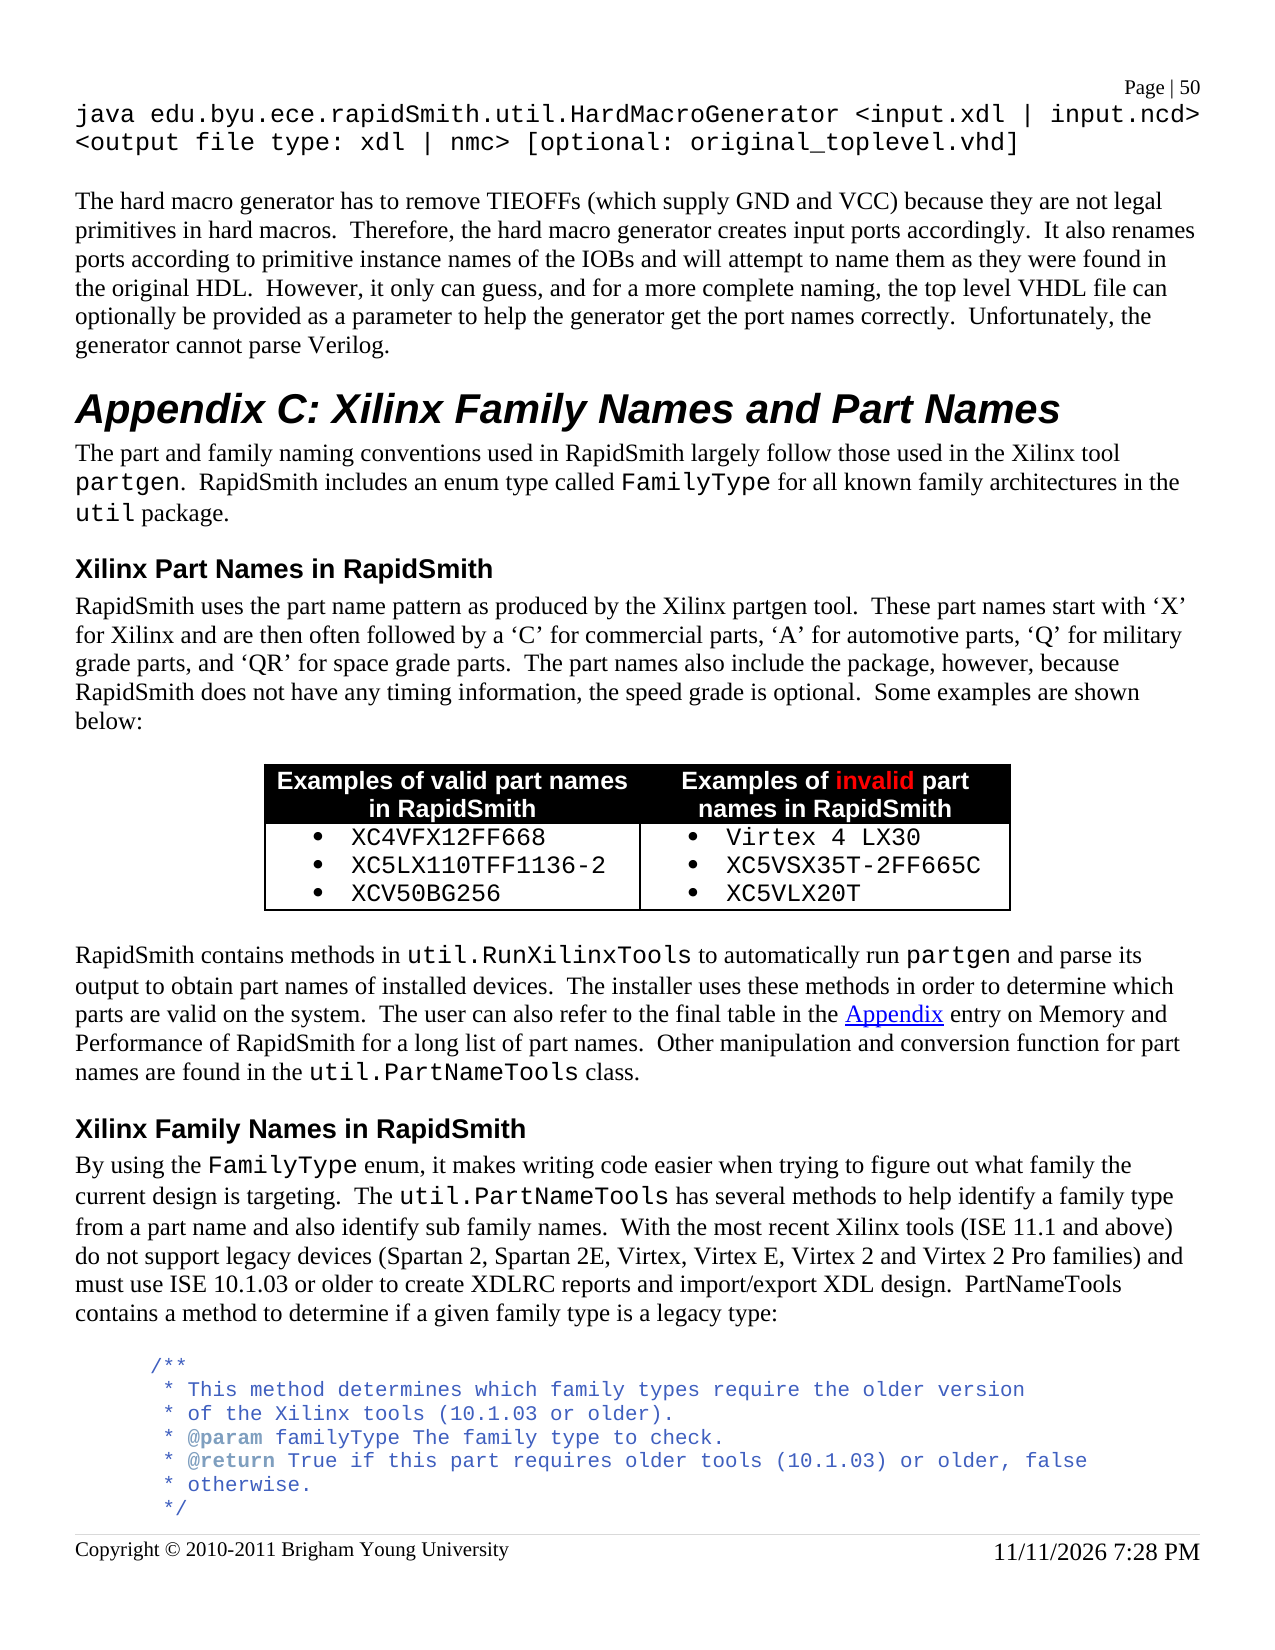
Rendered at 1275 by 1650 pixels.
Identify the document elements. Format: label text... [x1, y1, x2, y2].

text * of the Xilinx tools (10.1.03 or older). [75, 1403, 1200, 1427]
text */ [75, 1498, 1200, 1521]
text RapidSmith uses the part name pattern as produced by the Xilinx partgen tool. These part names start with ‘X’ for Xilinx and are then often followed by a ‘C’ for commercial parts, ‘A’ for automotive parts, ‘Q’ for military grade parts, and ‘QR’ for space grade parts. The part names also include the package, however, because RapidSmith does not have any timing information, the speed grade is optional. Some examples are shown below: [75, 591, 1200, 735]
text RapidSmith contains methods in util.RunXilinxTools to automatically run partgen and parse its output to obtain part names of installed devices. The installer uses these methods in order to determine which parts are valid on the system. The user can also refer to the final table in the Appendix entry on Memory and Performance of RapidSmith for a long list of part names. Other manipulation and conversion function for part names are found in the util.PartNameTools class. [75, 940, 1200, 1088]
text The part and family naming conventions used in RapidSmith largely follow those used in the Xilinx tool partgen. RapidSmith includes an enum type called FamilyType for all known family architectures in the util package. [75, 438, 1200, 528]
table_header Examples of invalid part names in RapidSmith [640, 766, 1009, 823]
text /** [75, 1356, 1200, 1379]
text * otherwise. [75, 1474, 1200, 1498]
subtitle Appendix C: Xilinx Family Names and Part Names [75, 384, 1200, 432]
table_cell Virtex 4 LX30 XC5VSX35T-2FF665C XC5VLX20T [641, 824, 1009, 909]
text java edu.byu.ece.rapidSmith.util.HardMacroGenerator <input.xdl | input.ncd> <output file type: xdl | nmc> [optional: original_toplevel.vhd] [75, 101, 1200, 158]
subtitle Xilinx Part Names in RapidSmith [75, 553, 1200, 585]
text * @param familyType The family type to check. [75, 1427, 1200, 1450]
text The hard macro generator has to remove TIEOFFs (which supply GND and VCC) because they are not legal primitives in hard macros. Therefore, the hard macro generator creates input ports accordingly. It also renames ports according to primitive instance names of the IOBs and will attempt to name them as they were found in the original HDL. However, it only can guess, and for a more complete naming, the top level VHDL file can optionally be provided as a parameter to help the generator get the port names correctly. Unfortunately, the generator cannot parse Verilog. [75, 186, 1200, 359]
text * This method determines which family types require the older version [75, 1379, 1200, 1403]
text By using the FamilyType enum, it makes writing code easier when trying to figure out what family the current design is targeting. The util.PartNameTools has several methods to help identify a family type from a part name and also identify sub family names. With the most recent Xilinx tools (ISE 11.1 and above) do not support legacy devices (Spartan 2, Spartan 2E, Virtex, Virtex E, Virtex 2 and Virtex 2 Pro families) and must use ISE 10.1.03 or older to create XDLRC reports and import/export XDL design. PartNameTools contains a method to determine if a given family type is a legacy type: [75, 1150, 1200, 1327]
text * @return True if this part requires older tools (10.1.03) or older, false [75, 1450, 1200, 1474]
table_header Examples of valid part names in RapidSmith [266, 766, 639, 823]
subtitle Xilinx Family Names in RapidSmith [75, 1113, 1200, 1144]
table_cell XC4VFX12FF668 XC5LX110TFF1136-2 XCV50BG256 [266, 824, 639, 909]
